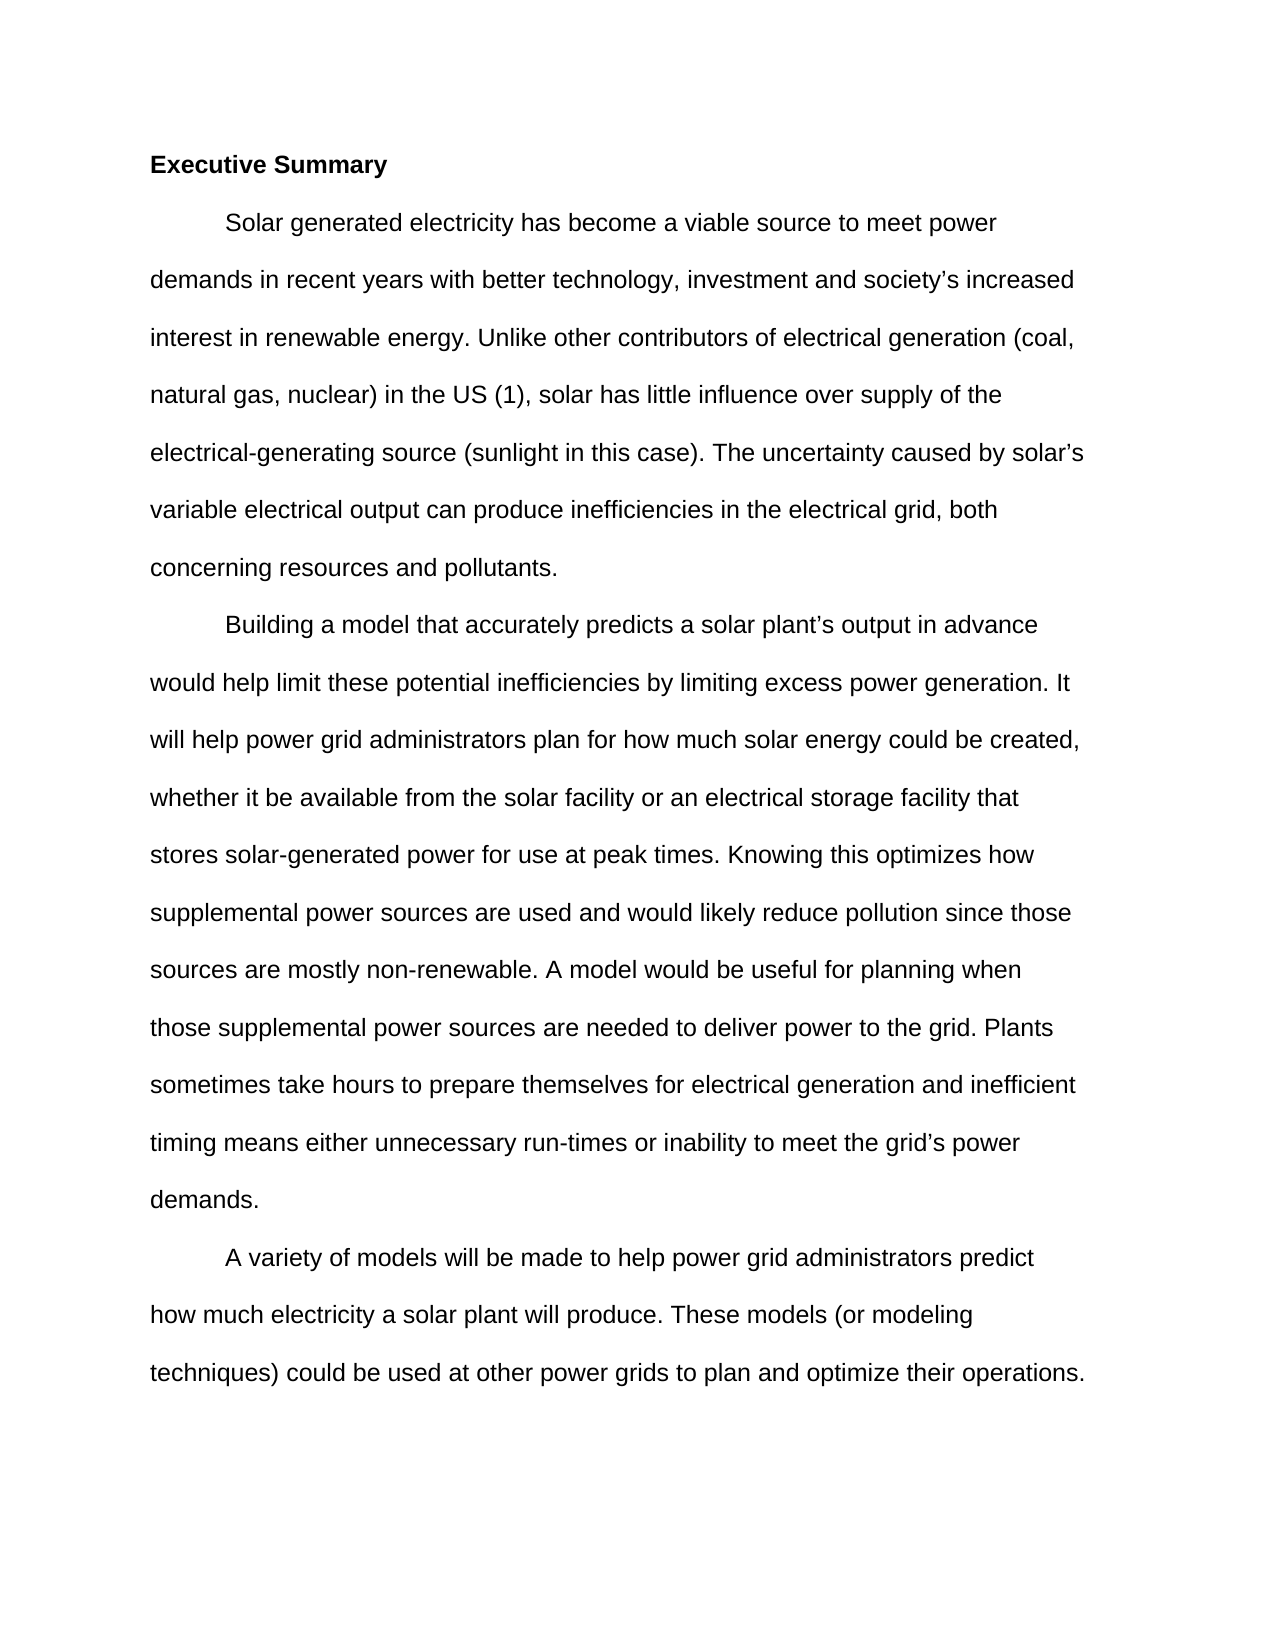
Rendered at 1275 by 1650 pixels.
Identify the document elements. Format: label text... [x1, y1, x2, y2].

text Building a model that accurately predicts a solar plant’s output in advance would help limit these potential inefficiencies by limiting excess power generation. It will help power grid administrators plan for how much solar energy could be created, whether it be available from the solar facility or an electrical storage facility that stores solar-generated power for use at peak times. Knowing this optimizes how supplemental power sources are used and would likely reduce pollution since those sources are mostly non-renewable. A model would be useful for planning when those supplemental power sources are needed to deliver power to the grid. Plants sometimes take hours to prepare themselves for electrical generation and inefficient timing means either unnecessary run-times or inability to meet the grid’s power demands. [150, 610, 1087, 1214]
text Executive Summary [150, 150, 1087, 179]
text Solar generated electricity has become a viable source to meet power demands in recent years with better technology, investment and society’s increased interest in renewable energy. Unlike other contributors of electrical generation (coal, natural gas, nuclear) in the US (1), solar has little influence over supply of the electrical-generating source (sunlight in this case). The uncertainty caused by solar’s variable electrical output can produce inefficiencies in the electrical grid, both concerning resources and pollutants. [150, 207, 1087, 581]
text A variety of models will be made to help power grid administrators predict how much electricity a solar plant will produce. These models (or modeling techniques) could be used at other power grids to plan and optimize their operations. [150, 1242, 1087, 1386]
